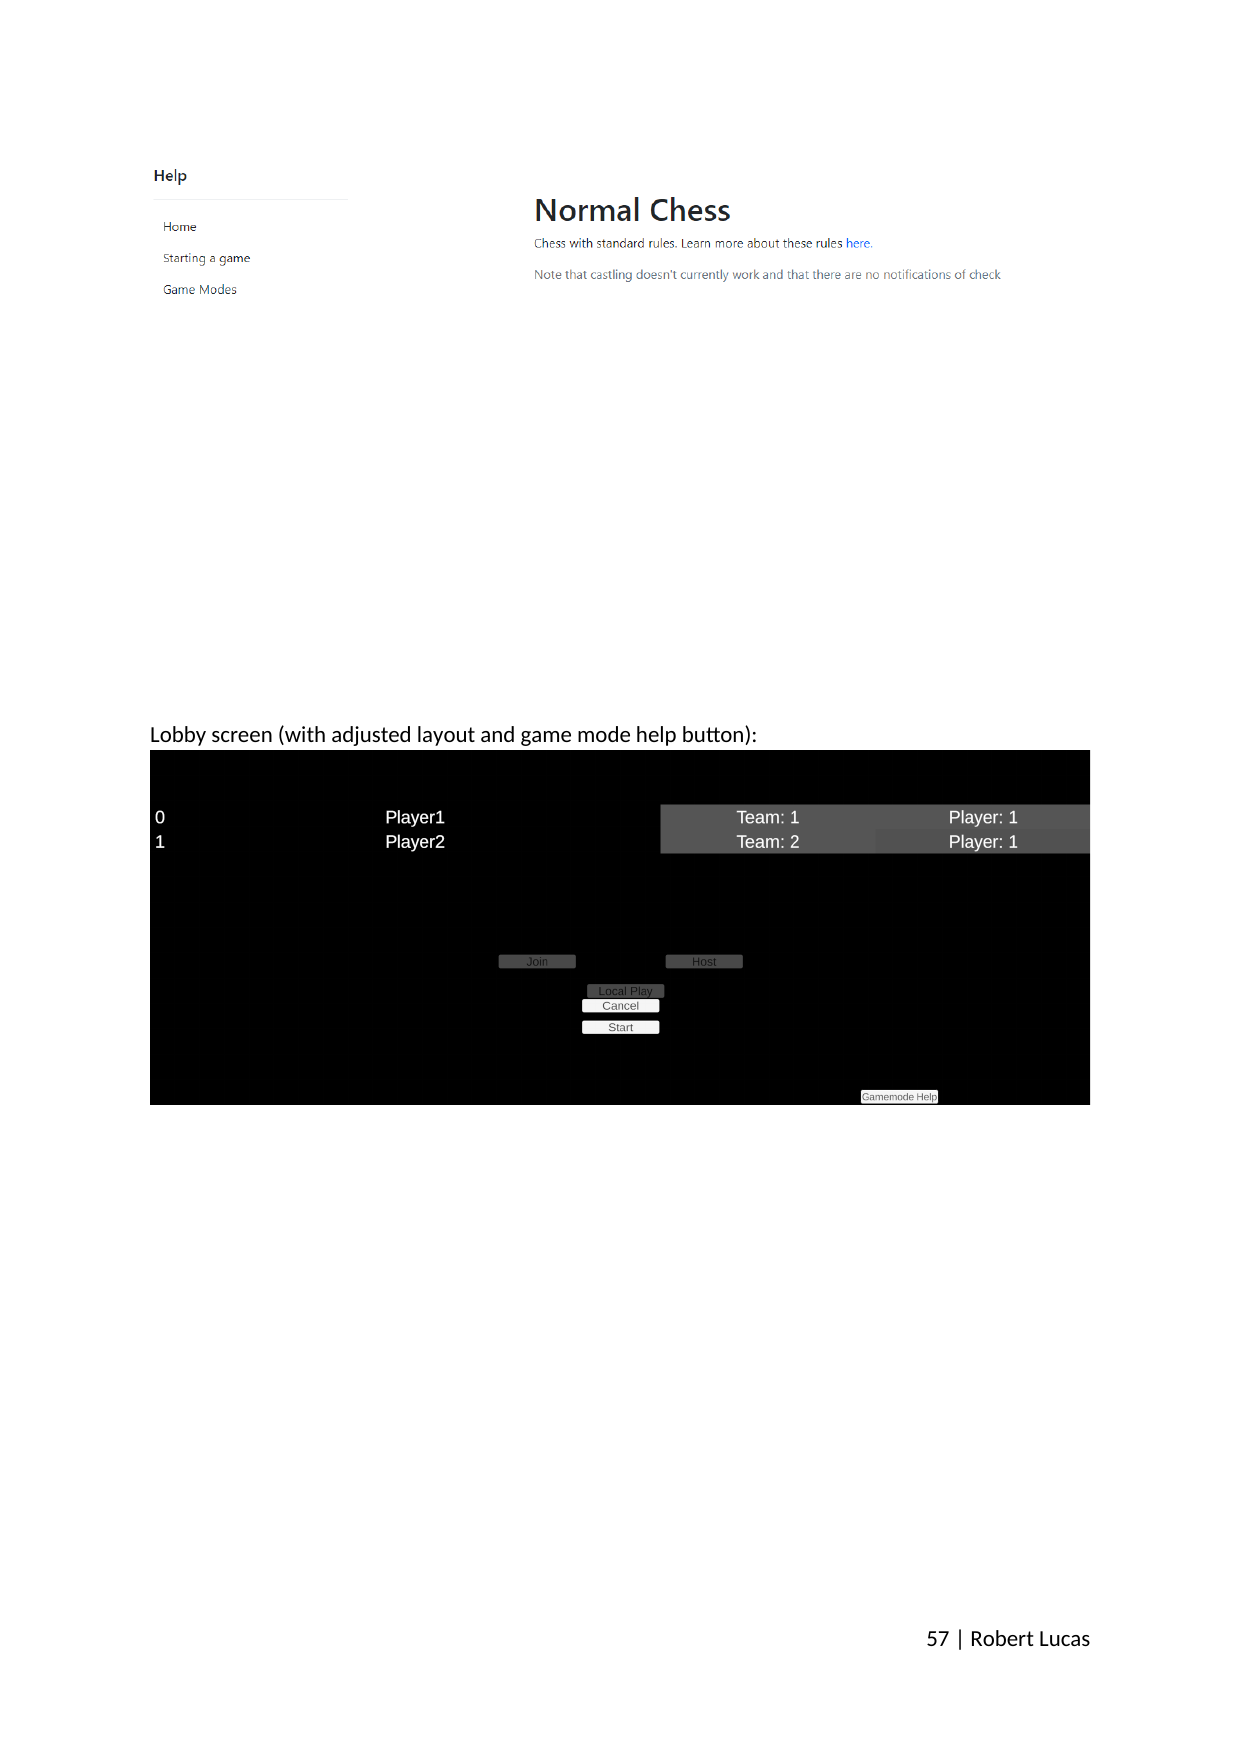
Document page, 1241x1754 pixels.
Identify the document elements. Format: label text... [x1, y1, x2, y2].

picture [150, 750, 1091, 1105]
text Lobby screen (with adjusted layout and game mode help button): [150, 720, 1090, 748]
picture [150, 150, 1091, 702]
